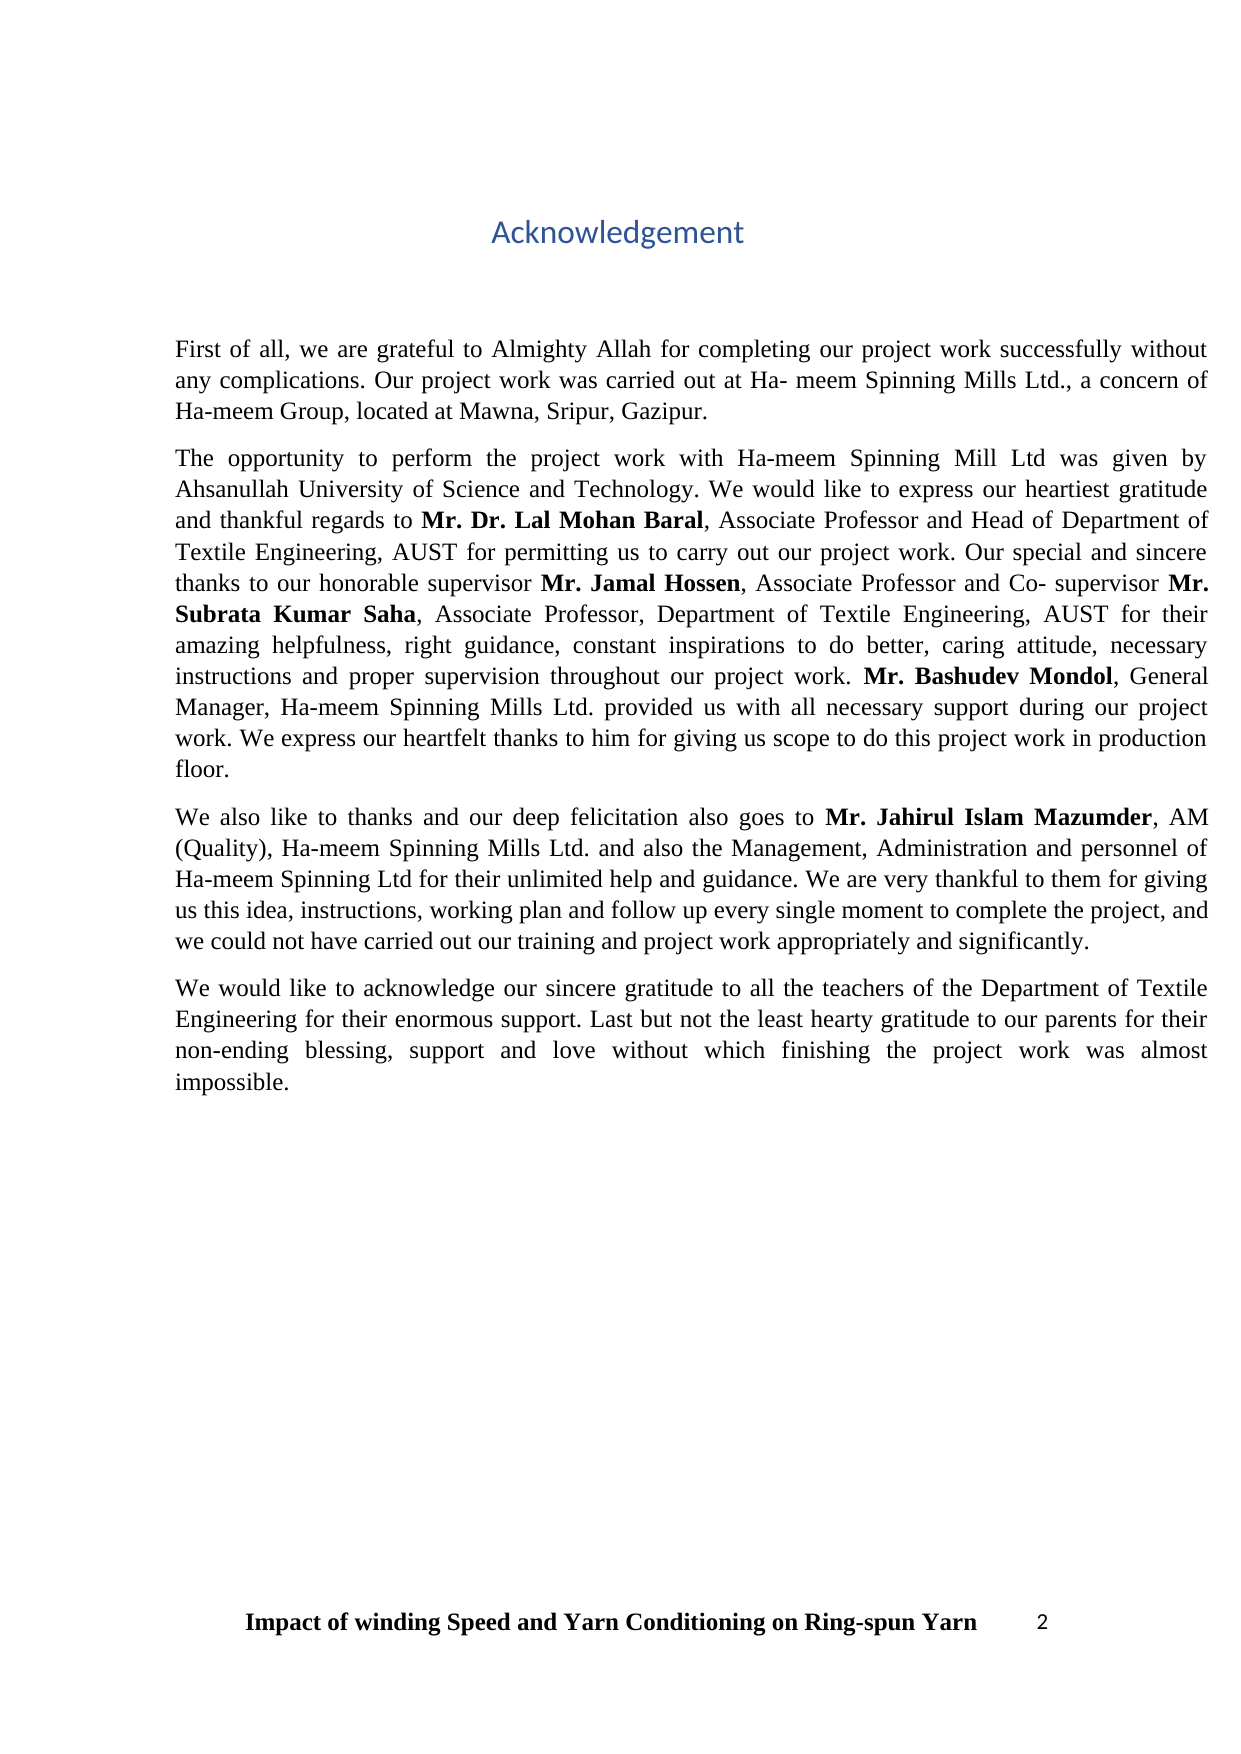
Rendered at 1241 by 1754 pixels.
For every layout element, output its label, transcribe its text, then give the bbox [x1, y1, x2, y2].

text We would like to acknowledge our sincere gratitude to all the teachers of the Department of Textile Engineering for their enormous support. Last but not the least hearty gratitude to our parents for their non-ending blessing, support and love without which finishing the project work was almost impossible. [175, 973, 1209, 1095]
subtitle Acknowledgement [175, 211, 1149, 251]
text The opportunity to perform the project work with Ha-meem Spinning Mill Ltd was given by Ahsanullah University of Science and Technology. We would like to express our heartiest gratitude and thankful regards to Mr. Dr. Lal Mohan Baral, Associate Professor and Head of Department of Textile Engineering, AUST for permitting us to carry out our project work. Our special and sincere thanks to our honorable supervisor Mr. Jamal Hossen, Associate Professor and Co- supervisor Mr. Subrata Kumar Saha, Associate Professor, Department of Textile Engineering, AUST for their amazing helpfulness, right guidance, constant inspirations to do better, caring attitude, necessary instructions and proper supervision throughout our project work. Mr. Bashudev Mondol, General Manager, Ha-meem Spinning Mills Ltd. provided us with all necessary support during our project work. We express our heartfelt thanks to him for giving us scope to do this project work in production floor. [175, 443, 1209, 783]
text First of all, we are grateful to Almighty Allah for completing our project work successfully without any complications. Our project work was carried out at Ha- meem Spinning Mills Ltd., a concern of Ha-meem Group, located at Mawna, Sripur, Gazipur. [175, 334, 1209, 424]
text We also like to thanks and our deep felicitation also goes to Mr. Jahirul Islam Mazumder, AM (Quality), Ha-meem Spinning Mills Ltd. and also the Management, Administration and personnel of Ha-meem Spinning Ltd for their unlimited help and guidance. We are very thankful to them for giving us this idea, instructions, working plan and follow up every single moment to complete the project, and we could not have carried out our training and project work appropriately and significantly. [175, 802, 1209, 954]
